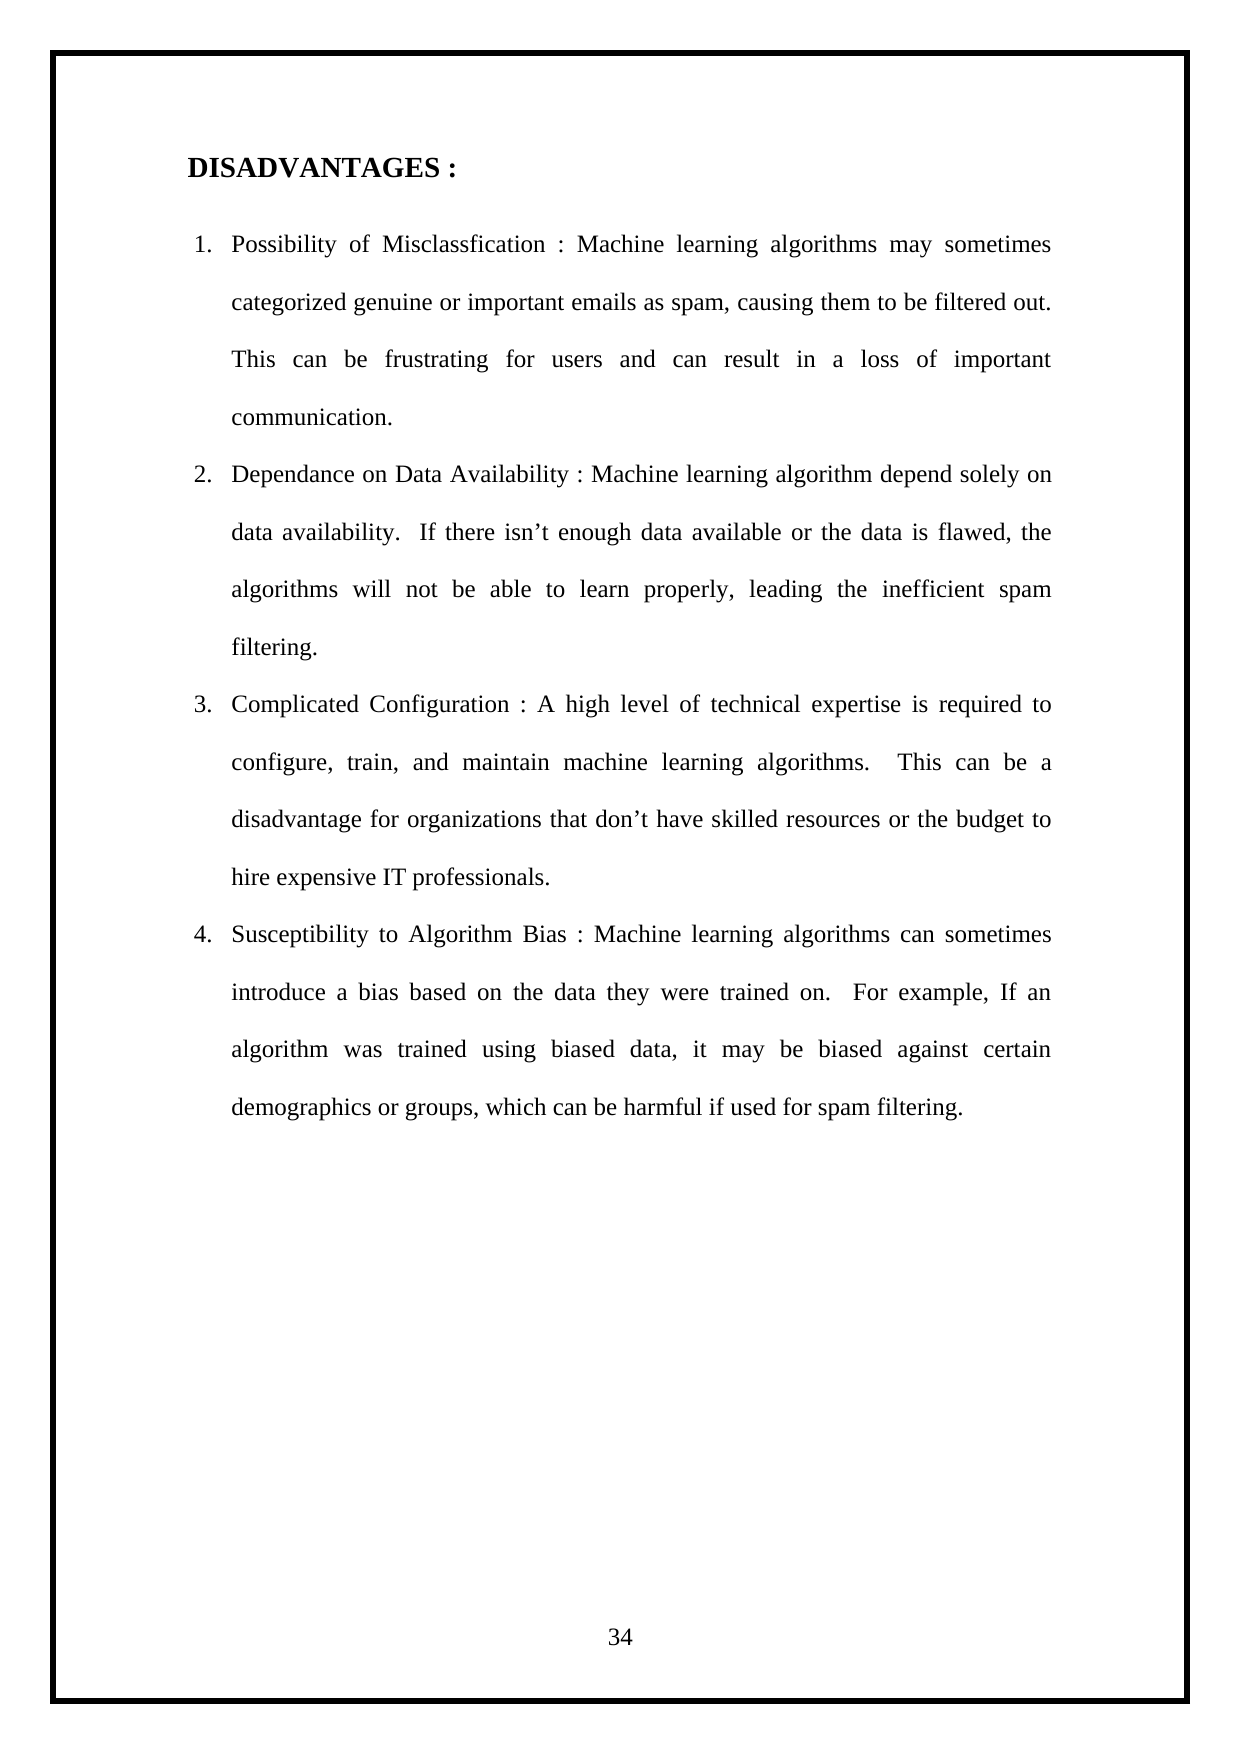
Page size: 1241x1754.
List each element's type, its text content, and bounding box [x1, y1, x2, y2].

text DISADVANTAGES : [187, 150, 1053, 183]
list Susceptibility to Algorithm Bias : Machine learning algorithms can sometimes introduce a bias based on the data they were trained on. For example, If an algorithm was trained using biased data, it may be biased against certain demographics or groups, which can be harmful if used for spam filtering. [194, 919, 1053, 1121]
list Possibility of Misclassfication : Machine learning algorithms may sometimes categorized genuine or important emails as spam, causing them to be filtered out. This can be frustrating for users and can result in a loss of important communication. [194, 229, 1053, 431]
list Complicated Configuration : A high level of technical expertise is required to configure, train, and maintain machine learning algorithms. This can be a disadvantage for organizations that don’t have skilled resources or the budget to hire expensive IT professionals. [194, 689, 1053, 891]
list Dependance on Data Availability : Machine learning algorithm depend solely on data availability. If there isn’t enough data available or the data is flawed, the algorithms will not be able to learn properly, leading the inefficient spam filtering. [194, 459, 1053, 661]
